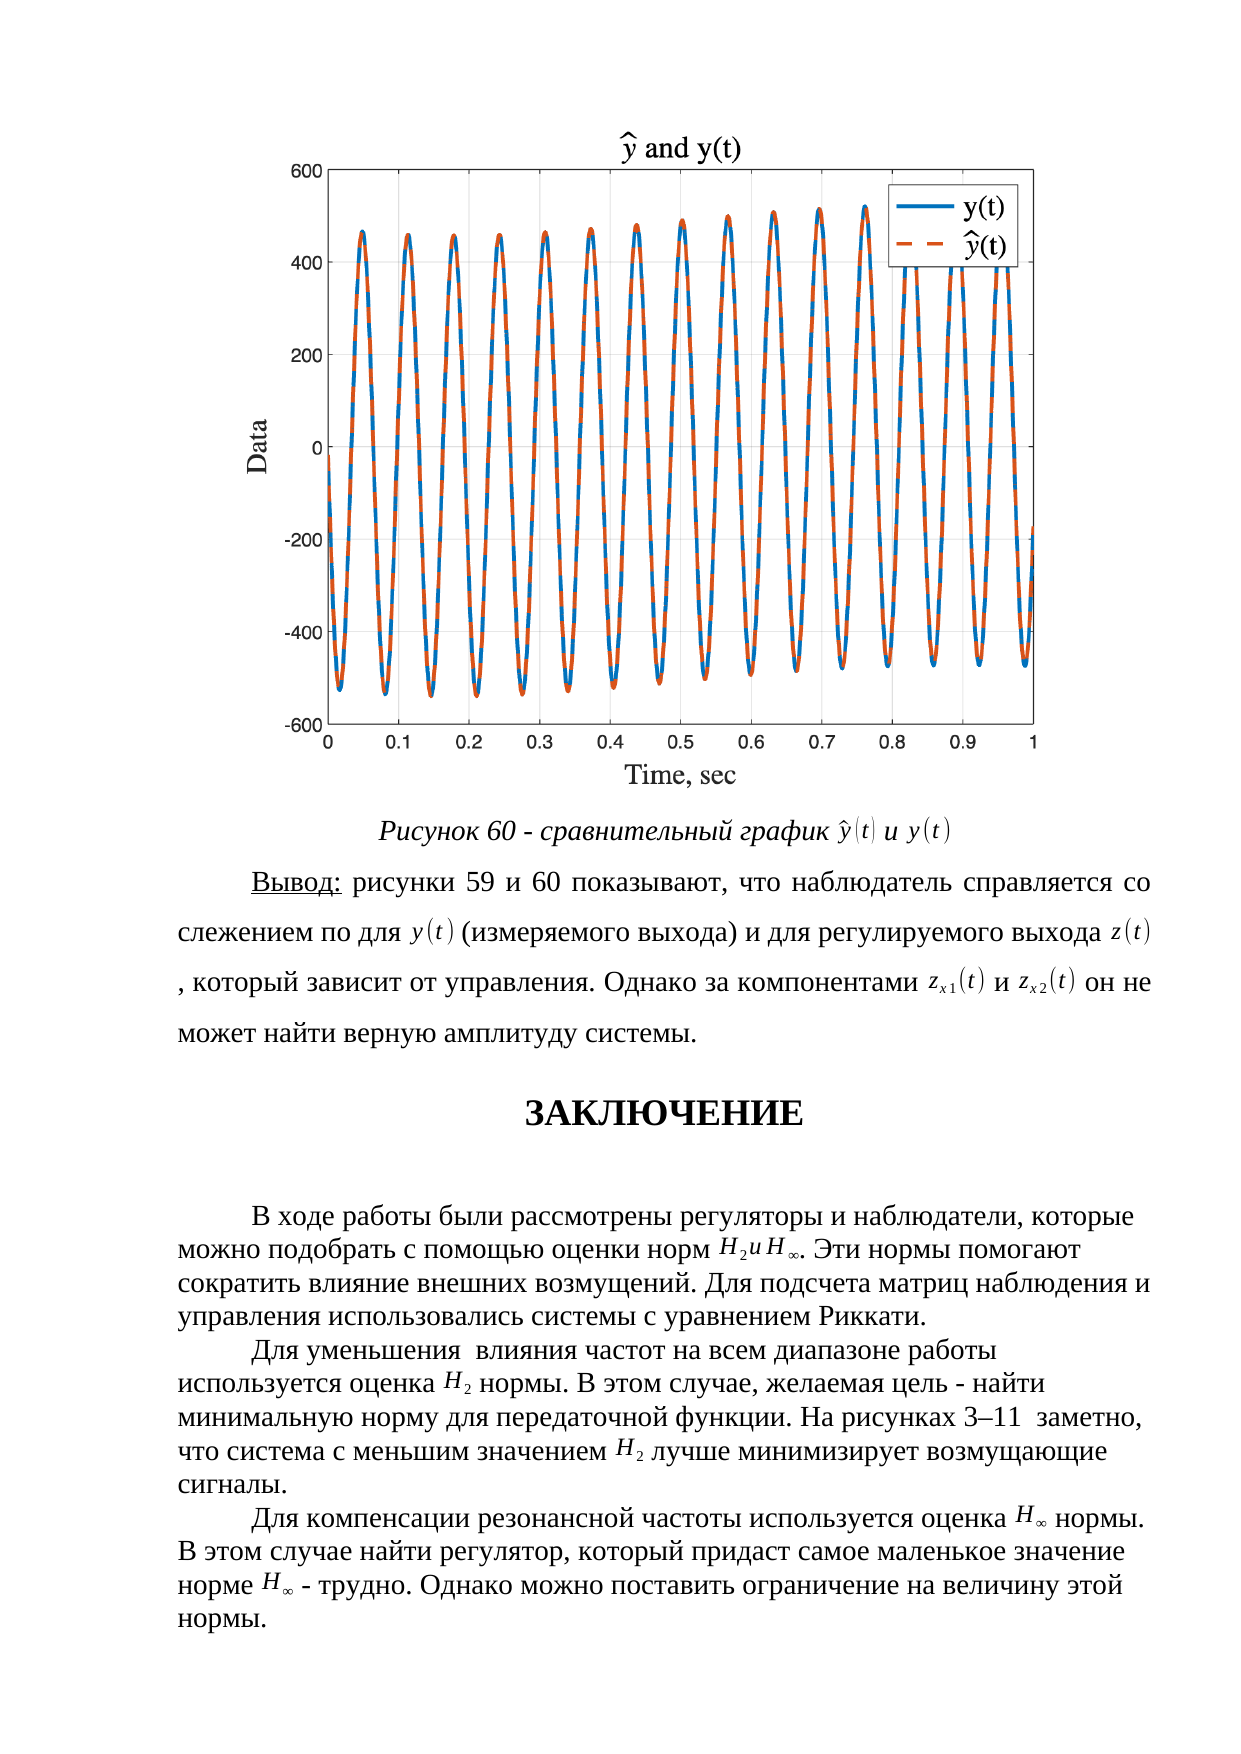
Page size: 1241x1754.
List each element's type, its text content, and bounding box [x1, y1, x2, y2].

text Для компенсации резонансной частоты используется оценка нормы. В этом случае найти регулятор, который придаст самое маленькое значение норме - трудно. Однако можно поставить ограничение на величину этой нормы. [177, 1500, 1152, 1634]
picture [210, 118, 1119, 799]
text В ходе работы были рассмотрены регуляторы и наблюдатели, которые можно подобрать с помощью оценки норм . Эти нормы помогают сократить влияние внешних возмущений. Для подсчета матриц наблюдения и управления использовались системы с уравнением Риккати. [177, 1198, 1152, 1332]
text Для уменьшения влияния частот на всем диапазоне работы используется оценка нормы. В этом случае, желаемая цель - найти минимальную норму для передаточной функции. На рисунках 3–11 заметно, что система с меньшим значением лучше минимизирует возмущающие сигналы. [177, 1332, 1152, 1500]
text Вывод: рисунки 59 и 60 показывают, что наблюдатель справляется со слежением по для (измеряемого выхода) и для регулируемого выхода , который зависит от управления. Однако за компонентами и он не может найти верную амплитуду системы. [177, 864, 1152, 1048]
subtitle ЗАКЛЮЧЕНИЕ [177, 1090, 1152, 1133]
text Рисунок 60 - сравнительный график и [177, 813, 1152, 847]
